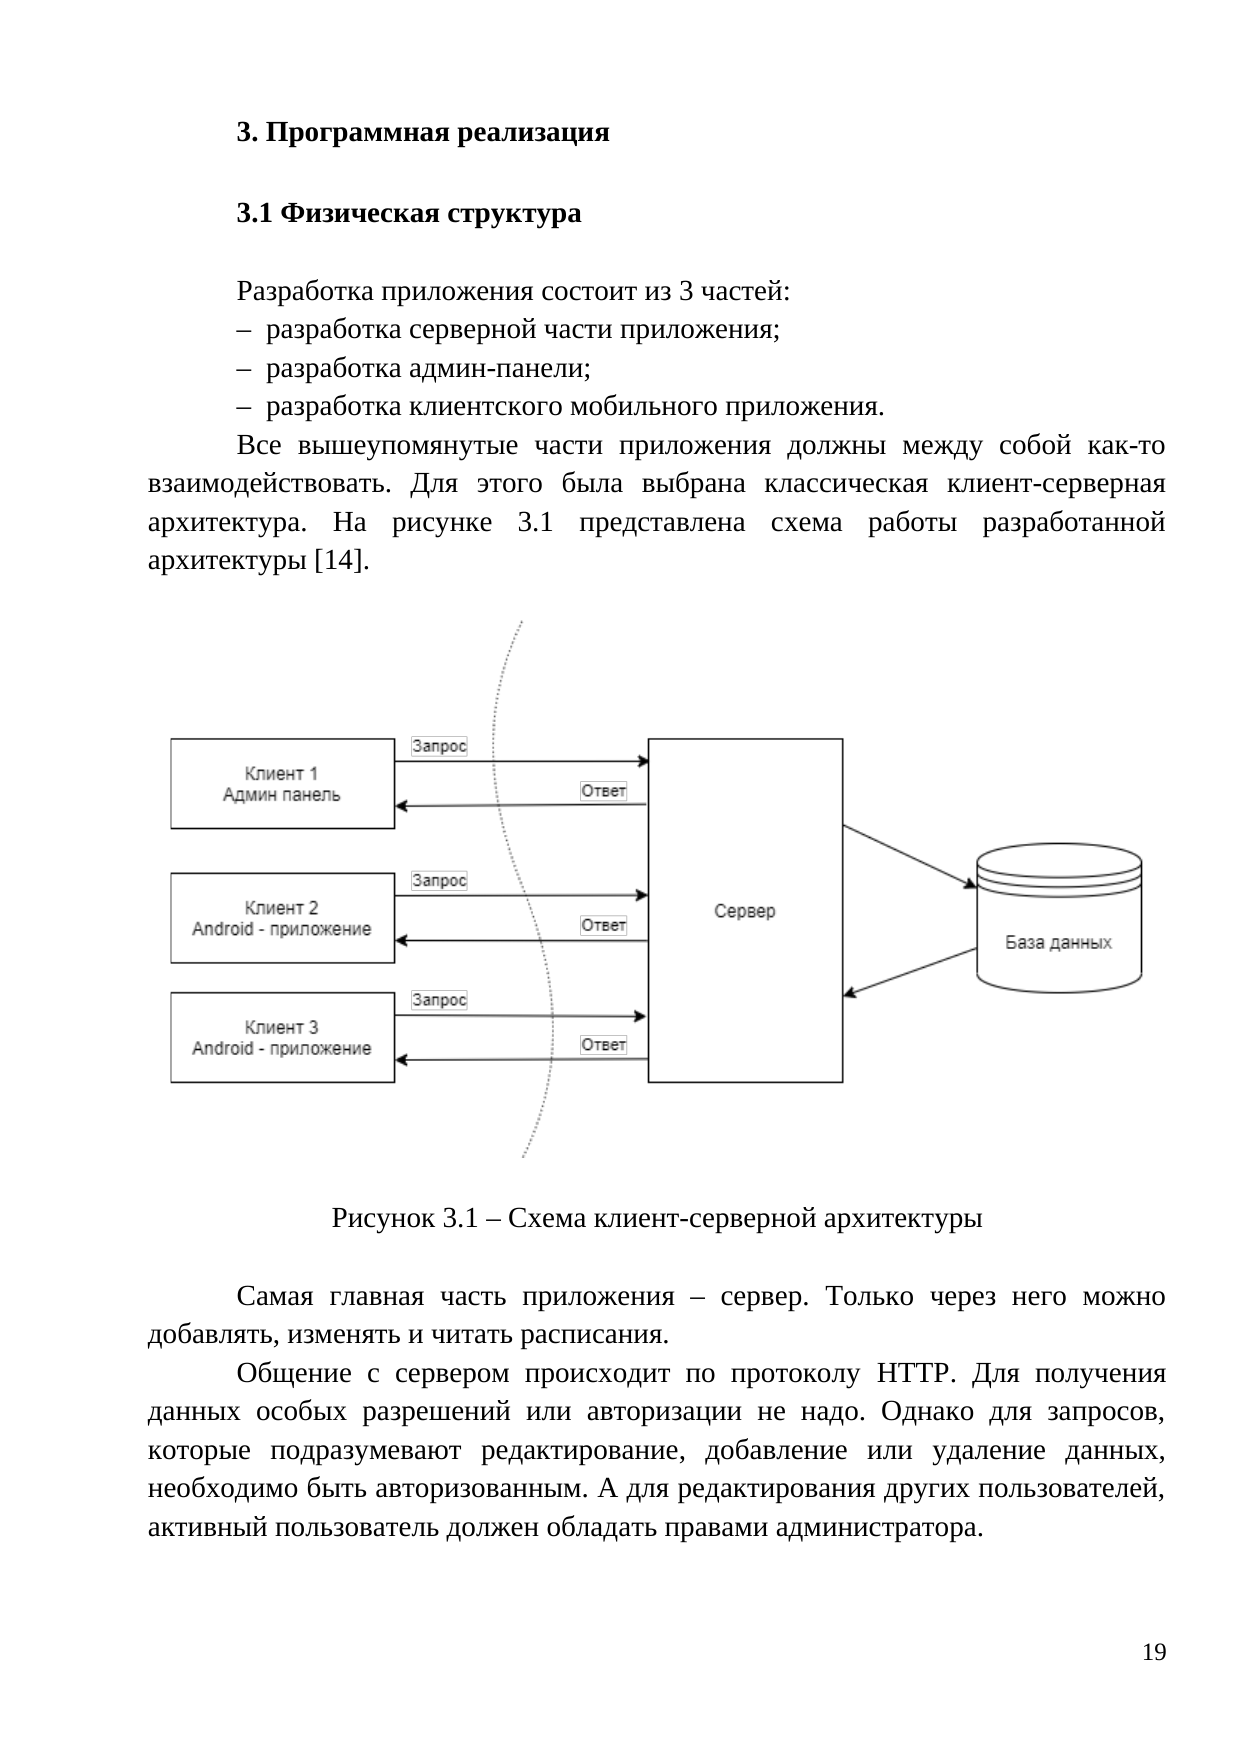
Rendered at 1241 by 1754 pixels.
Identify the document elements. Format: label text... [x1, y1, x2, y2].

list разработка админ-панели; [148, 350, 1167, 383]
list разработка серверной части приложения; [148, 311, 1167, 345]
picture [170, 619, 1144, 1158]
text Все вышеупомянутые части приложения должны между собой как-то взаимодействовать. Для этого была выбрана классическая клиент-серверная архитектура. На рисунке 3.1 представлена схема работы разработанной архитектуры [14]. [148, 427, 1167, 576]
text Самая главная часть приложения – сервер. Только через него можно добавлять, изменять и читать расписания. [148, 1278, 1167, 1350]
subtitle 3.1 Физическая структура [148, 196, 1167, 229]
text Рисунок 3.1 – Схема клиент-серверной архитектуры [148, 1201, 1167, 1234]
subtitle 3. Программная реализация [148, 114, 1167, 147]
text Разработка приложения состоит из 3 частей: [148, 273, 1167, 306]
text Общение с сервером происходит по протоколу HTTP. Для получения данных особых разрешений или авторизации не надо. Однако для запросов, которые подразумевают редактирование, добавление или удаление данных, необходимо быть авторизованным. А для редактирования других пользователей, активный пользователь должен обладать правами администратора. [148, 1355, 1167, 1542]
list разработка клиентского мобильного приложения. [148, 388, 1167, 422]
